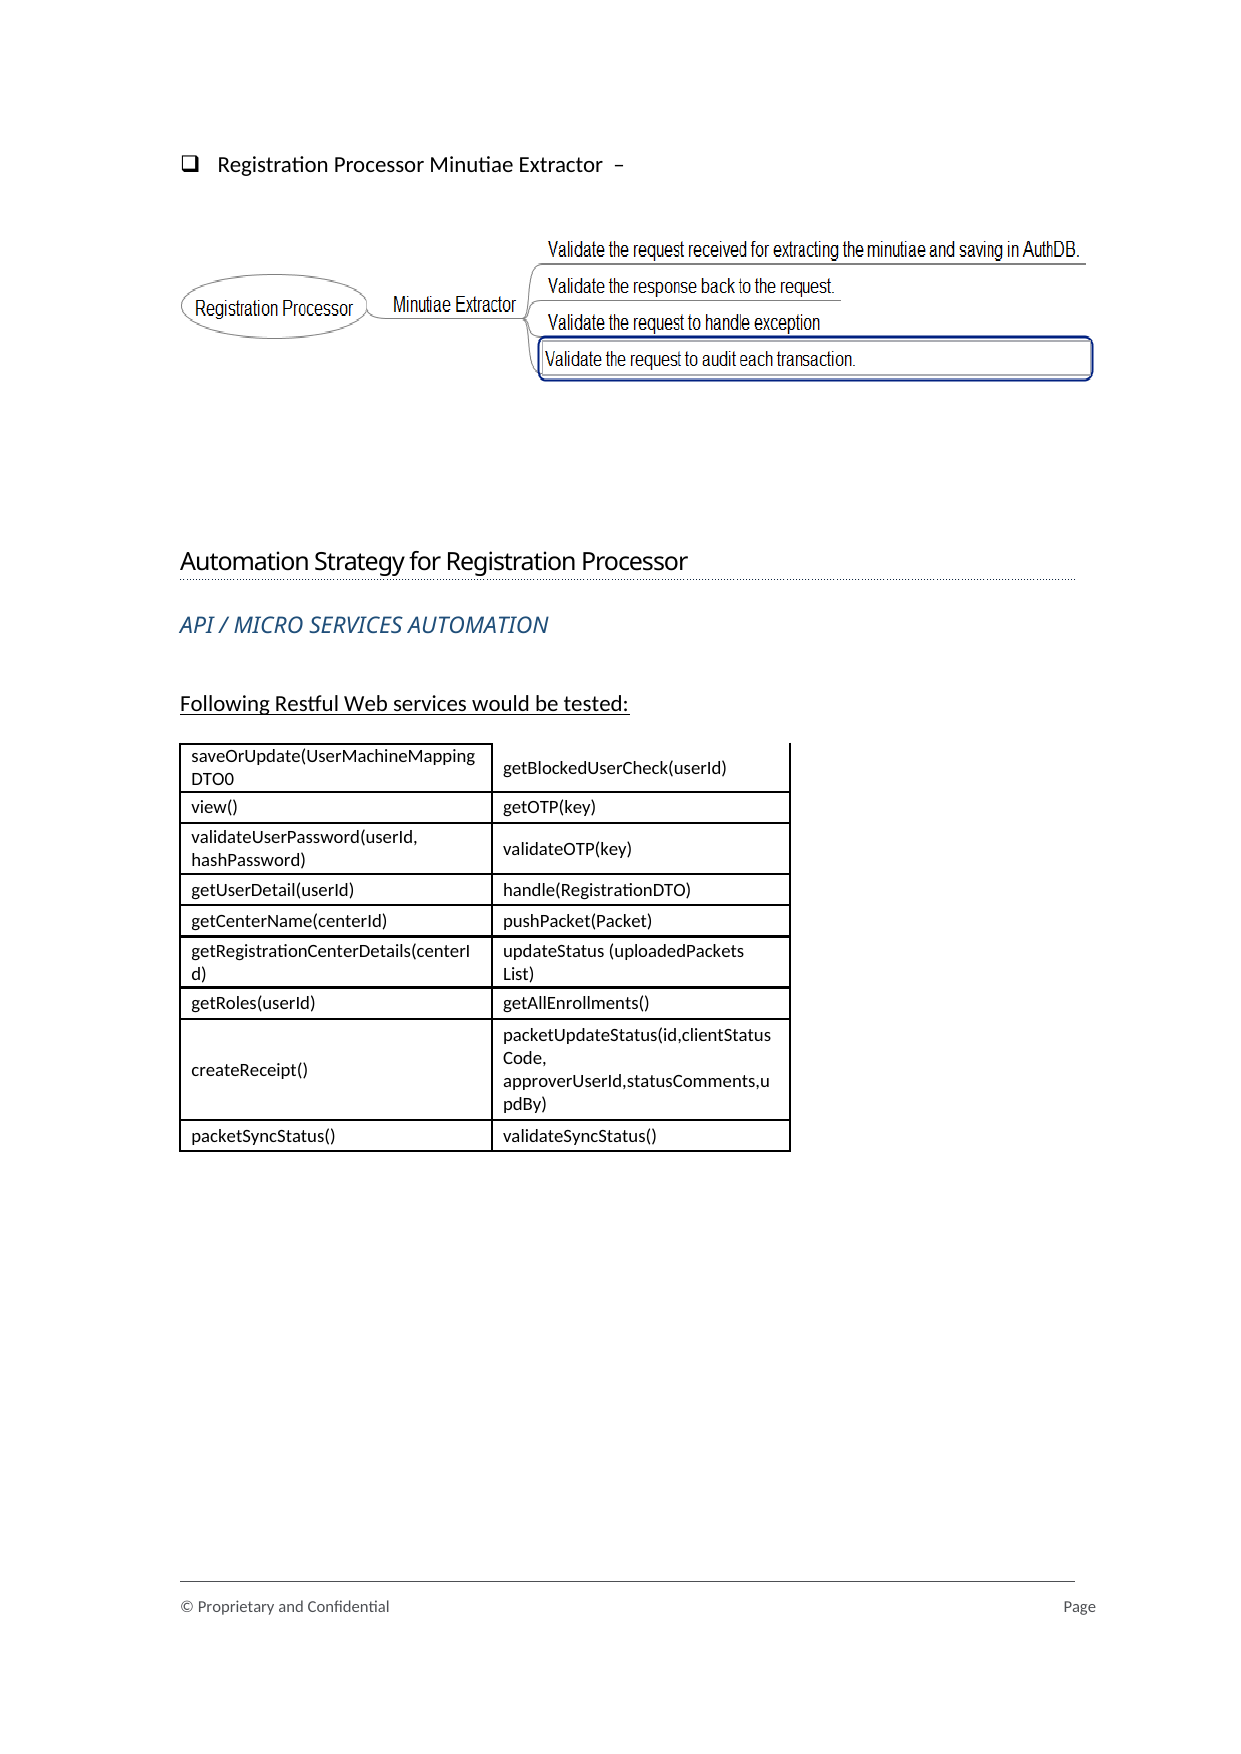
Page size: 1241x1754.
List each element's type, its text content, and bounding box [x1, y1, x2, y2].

table_cell packetUpdateStatus(id,clientStatusCode, approverUserId,statusComments,updBy) [493, 1020, 789, 1119]
subtitle API / Micro Services Automation [180, 609, 1075, 640]
table_cell getUserDetail(userId) [181, 875, 491, 904]
table_cell createReceipt() [181, 1020, 491, 1119]
table_cell getRoles(userId) [181, 989, 491, 1018]
table_cell validateSyncStatus() [493, 1121, 789, 1150]
table_cell validateUserPassword(userId, hashPassword) [181, 824, 491, 873]
table_cell updateStatus (uploadedPackets List) [493, 938, 789, 986]
table_cell validateOTP(key) [493, 824, 789, 873]
table_cell getOTP(key) [493, 793, 789, 822]
table_cell packetSyncStatus() [181, 1121, 491, 1150]
table_cell getAllEnrollments() [493, 989, 789, 1018]
list Registration Processor Minutiae Extractor – [180, 150, 1075, 178]
table_cell view() [181, 793, 491, 822]
table_cell handle(RegistrationDTO) [493, 875, 789, 904]
table_header saveOrUpdate(UserMachineMappingDTO0 [181, 745, 491, 791]
text Following Restful Web services would be tested: [180, 689, 1075, 718]
picture [180, 206, 1114, 431]
table_cell getRegistrationCenterDetails(centerId) [181, 938, 491, 986]
table_cell getCenterName(centerId) [181, 906, 491, 935]
subtitle Automation Strategy for Registration Processor [180, 543, 1075, 580]
table_header getBlockedUserCheck(userId) [493, 743, 789, 791]
table_cell pushPacket(Packet) [493, 906, 789, 935]
